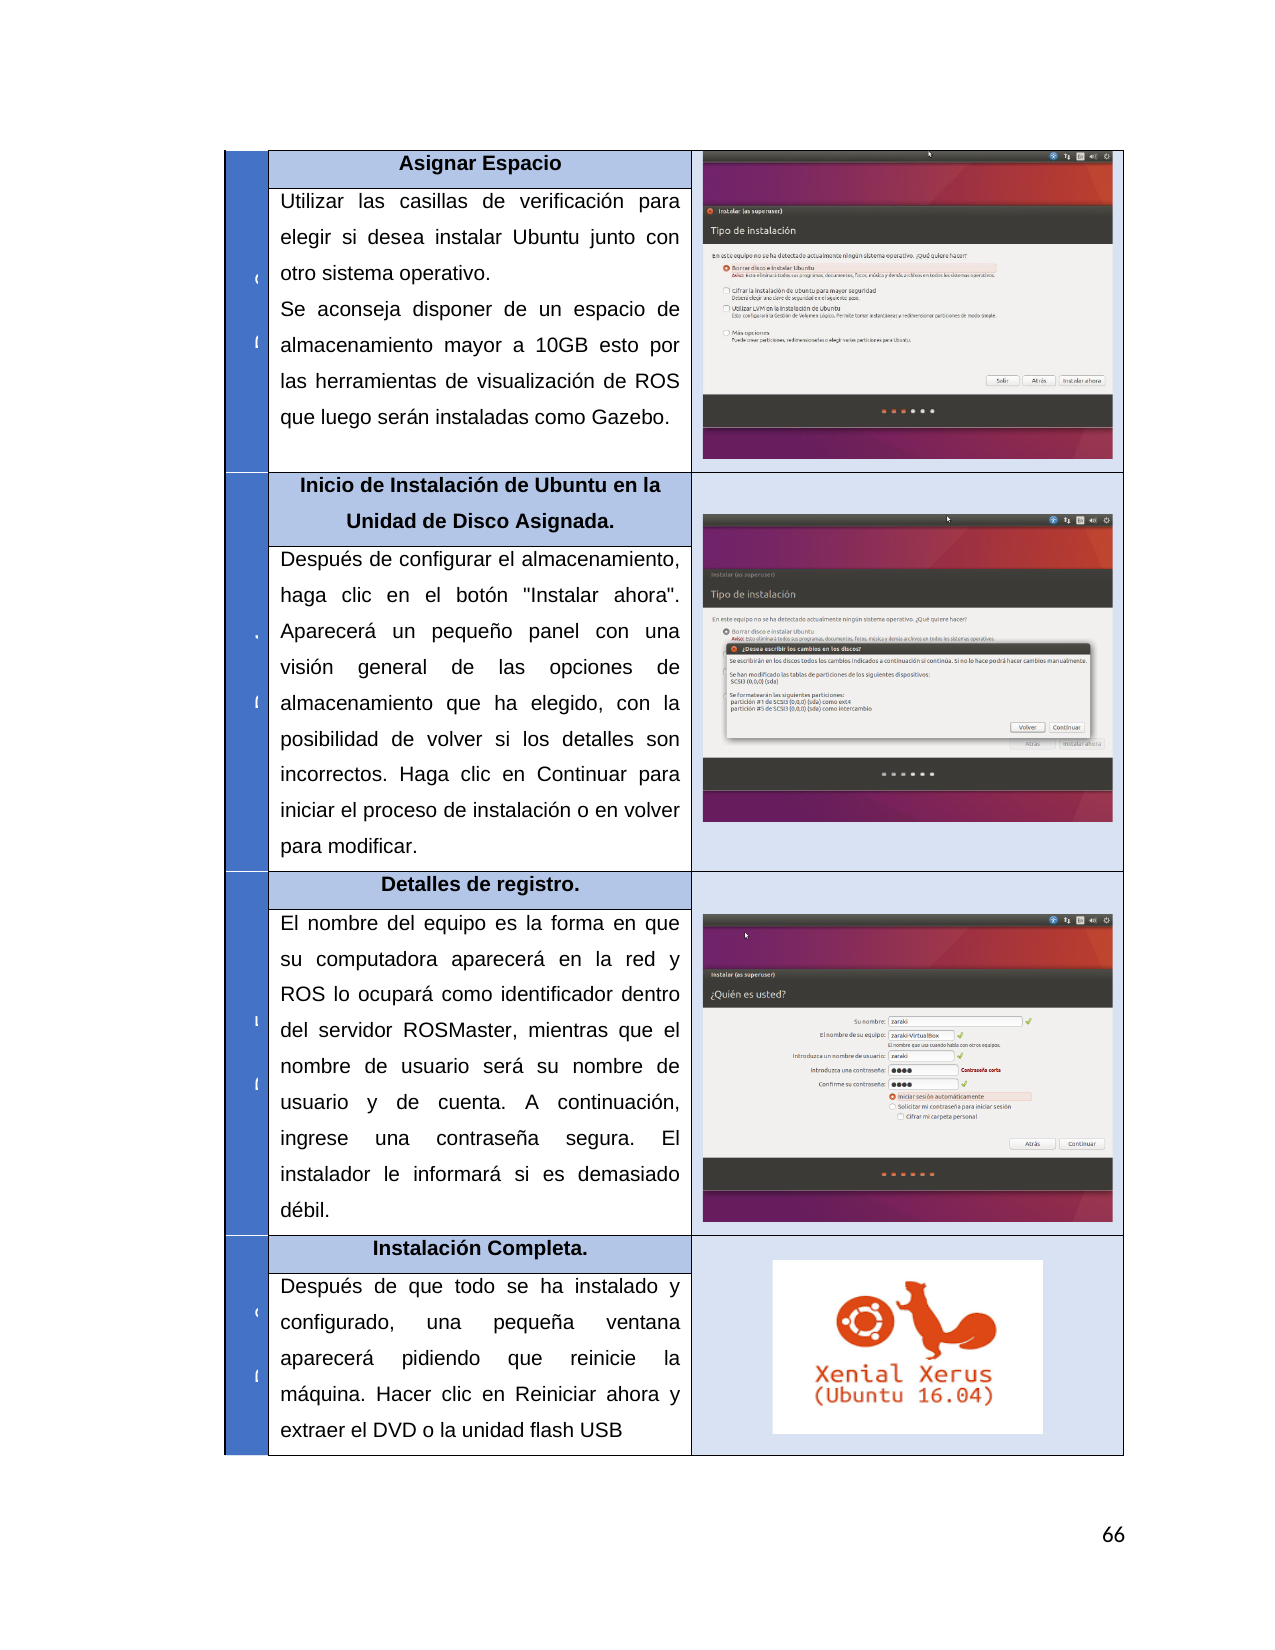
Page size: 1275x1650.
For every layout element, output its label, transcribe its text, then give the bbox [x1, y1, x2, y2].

table_cell Detalles de registro. [269, 872, 691, 909]
table_cell Después de que todo se ha instalado y configurado, una pequeña ventana aparecerá pidiendo que reinicie la máquina. Hacer clic en Reiniciar ahora y extraer el DVD o la unidad flash USB [269, 1274, 691, 1455]
table_cell Instalación Completa. [269, 1236, 691, 1273]
table_cell Paso 5 [226, 872, 268, 1235]
table_cell Después de configurar el almacenamiento, haga clic en el botón "Instalar ahora". Aparecerá un pequeño panel con una visión general de las opciones de almacenamiento que ha elegido, con la posibilidad de volver si los detalles son incorrectos. Haga clic en Continuar para iniciar el proceso de instalación o en volver para modificar. [269, 547, 691, 871]
table_cell Inicio de Instalación de Ubuntu en la Unidad de Disco Asignada. [269, 473, 691, 546]
table_cell Utilizar las casillas de verificación para elegir si desea instalar Ubuntu junto con otro sistema operativo. Se aconseja disponer de un espacio de almacenamiento mayor a 10GB esto por las herramientas de visualización de ROS que luego serán instaladas como Gazebo. [269, 189, 691, 472]
table_cell Paso 4 [226, 473, 268, 871]
table_cell Asignar Espacio [269, 151, 691, 188]
table_cell Paso 3 [226, 151, 268, 472]
picture [702, 151, 1113, 459]
table_cell [692, 1236, 1123, 1455]
picture [772, 1260, 1043, 1434]
table_cell [692, 151, 1123, 472]
picture [702, 514, 1113, 822]
table_cell [692, 473, 1123, 871]
table_cell Paso 6 [226, 1236, 268, 1455]
picture [702, 914, 1113, 1222]
table_cell El nombre del equipo es la forma en que su computadora aparecerá en la red y ROS lo ocupará como identificador dentro del servidor ROSMaster, mientras que el nombre de usuario será su nombre de usuario y de cuenta. A continuación, ingrese una contraseña segura. El instalador le informará si es demasiado débil. [269, 910, 691, 1235]
table_cell [692, 872, 1123, 1235]
